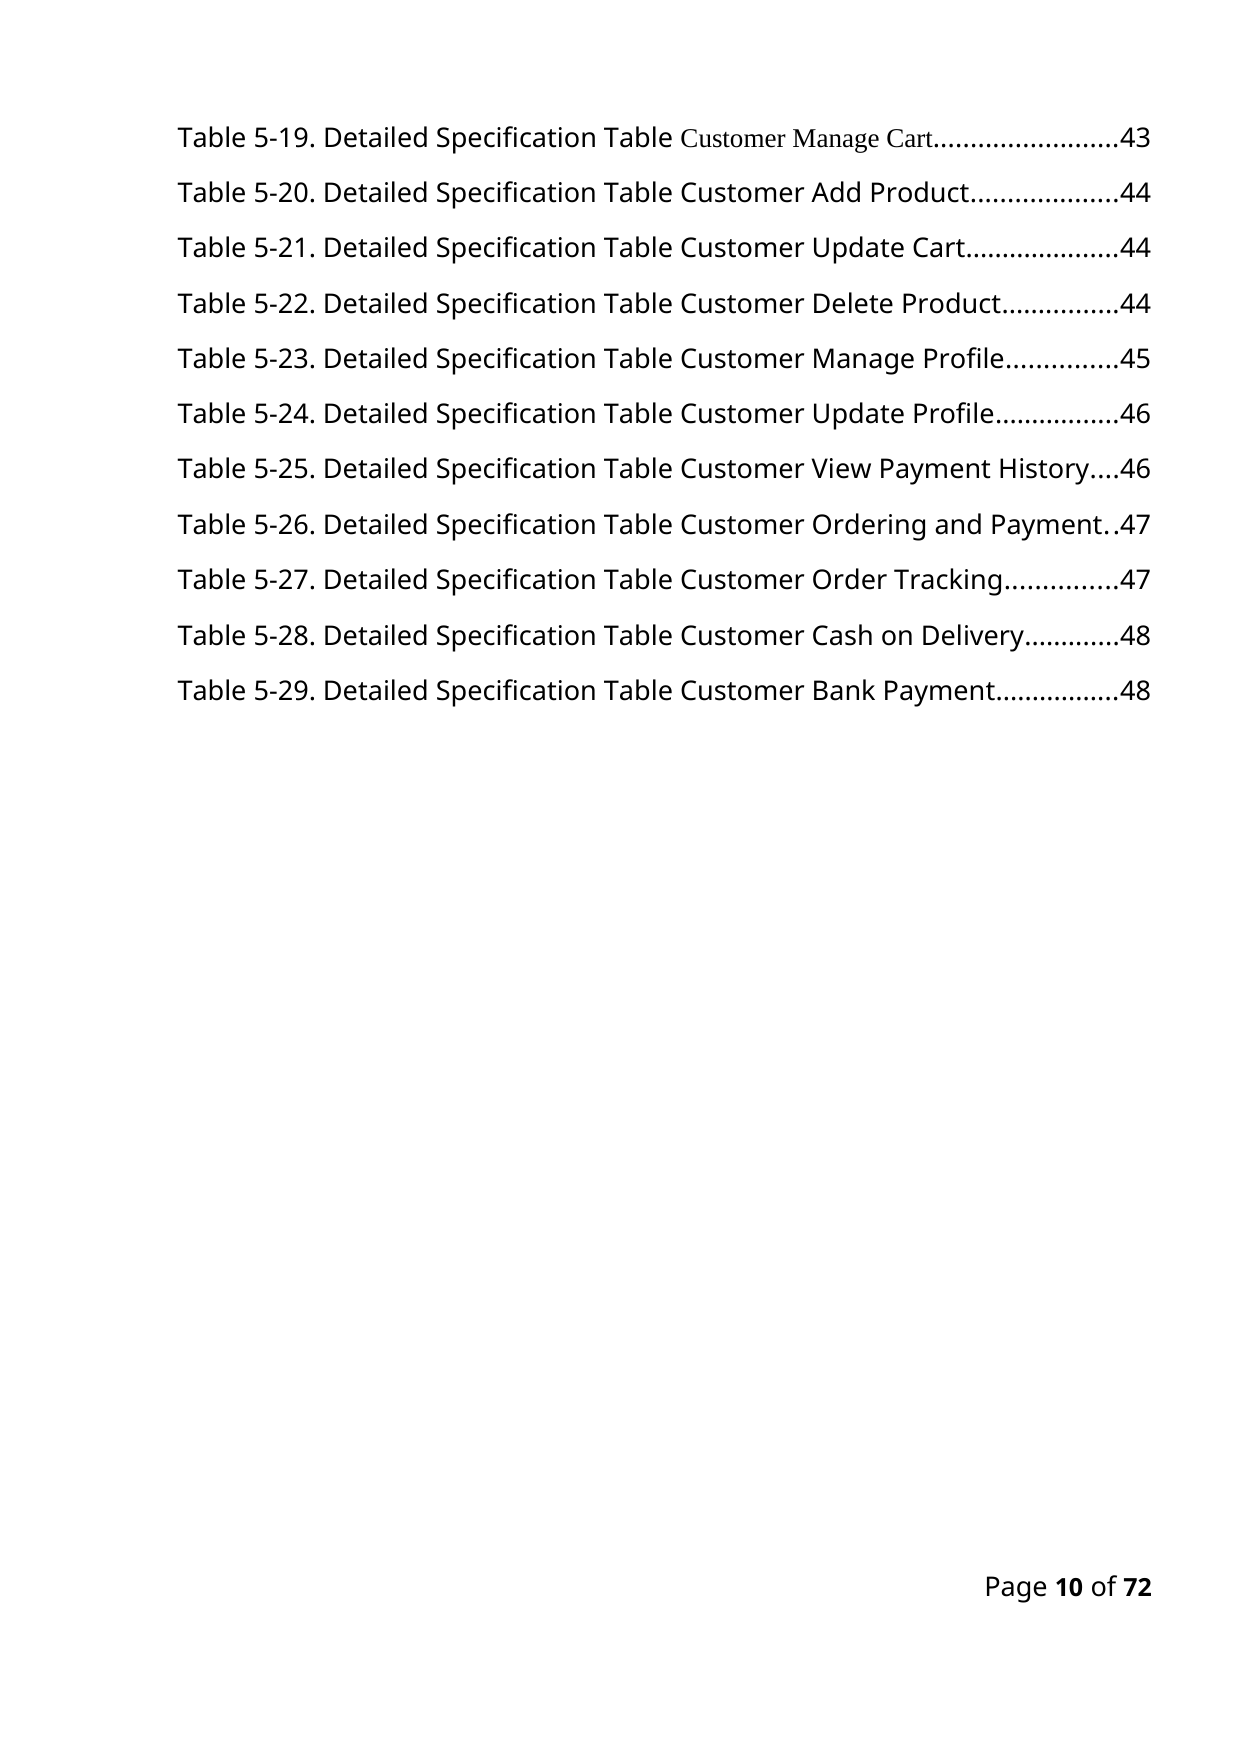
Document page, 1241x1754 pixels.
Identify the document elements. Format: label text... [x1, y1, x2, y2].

text Table 5-25. Detailed Specification Table Customer View Payment History 46 [177, 450, 1152, 487]
text Table 5-29. Detailed Specification Table Customer Bank Payment 48 [177, 671, 1152, 708]
text Table 5-20. Detailed Specification Table Customer Add Product 44 [177, 173, 1152, 210]
text Table 5-28. Detailed Specification Table Customer Cash on Delivery 48 [177, 616, 1152, 653]
text Table 5-21. Detailed Specification Table Customer Update Cart 44 [177, 229, 1152, 266]
text Table 5-23. Detailed Specification Table Customer Manage Profile 45 [177, 339, 1152, 376]
text Table 5-19. Detailed Specification Table Customer Manage Cart 43 [177, 118, 1152, 155]
text Table 5-22. Detailed Specification Table Customer Delete Product 44 [177, 284, 1152, 321]
text Table 5-24. Detailed Specification Table Customer Update Profile 46 [177, 395, 1152, 432]
text Table 5-26. Detailed Specification Table Customer Ordering and Payment 47 [177, 505, 1152, 542]
text Table 5-27. Detailed Specification Table Customer Order Tracking 47 [177, 561, 1152, 597]
